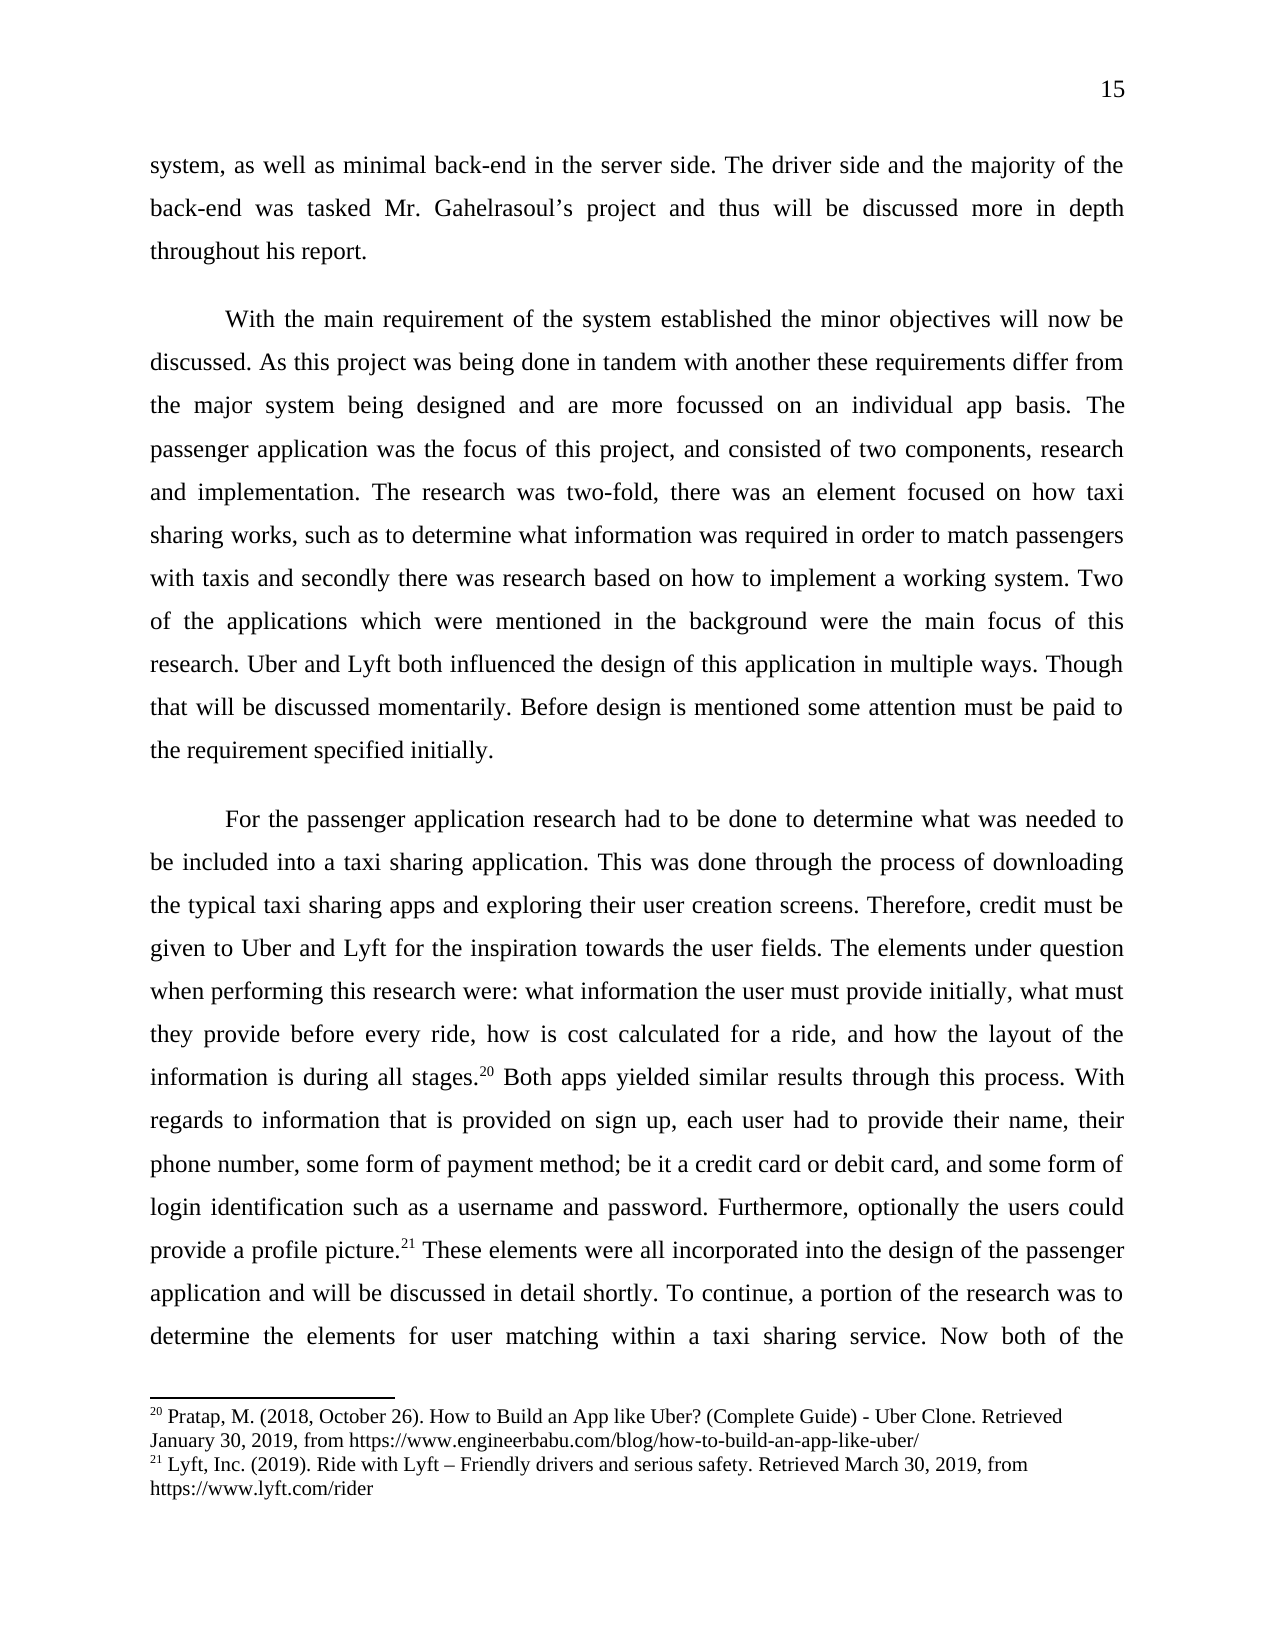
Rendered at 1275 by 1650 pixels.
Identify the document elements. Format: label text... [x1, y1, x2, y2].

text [150, 804, 1125, 1350]
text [150, 150, 1125, 265]
text With the main requirement of the system established the minor objectives will now be discussed. As this project was being done in tandem with another these requirements differ from the major system being designed and are more focussed on an individual app basis. The passenger application was the focus of this project, and consisted of two components, research and implementation. The research was two-fold, there was an element focused on how taxi sharing works, such as to determine what information was required in order to match passengers with taxis and secondly there was research based on how to implement a working system. Two of the applications which were mentioned in the background were the main focus of this research. Uber and Lyft both influenced the design of this application in multiple ways. Though that will be discussed momentarily. Before design is mentioned some attention must be paid to the requirement specified initially. [150, 304, 1125, 764]
